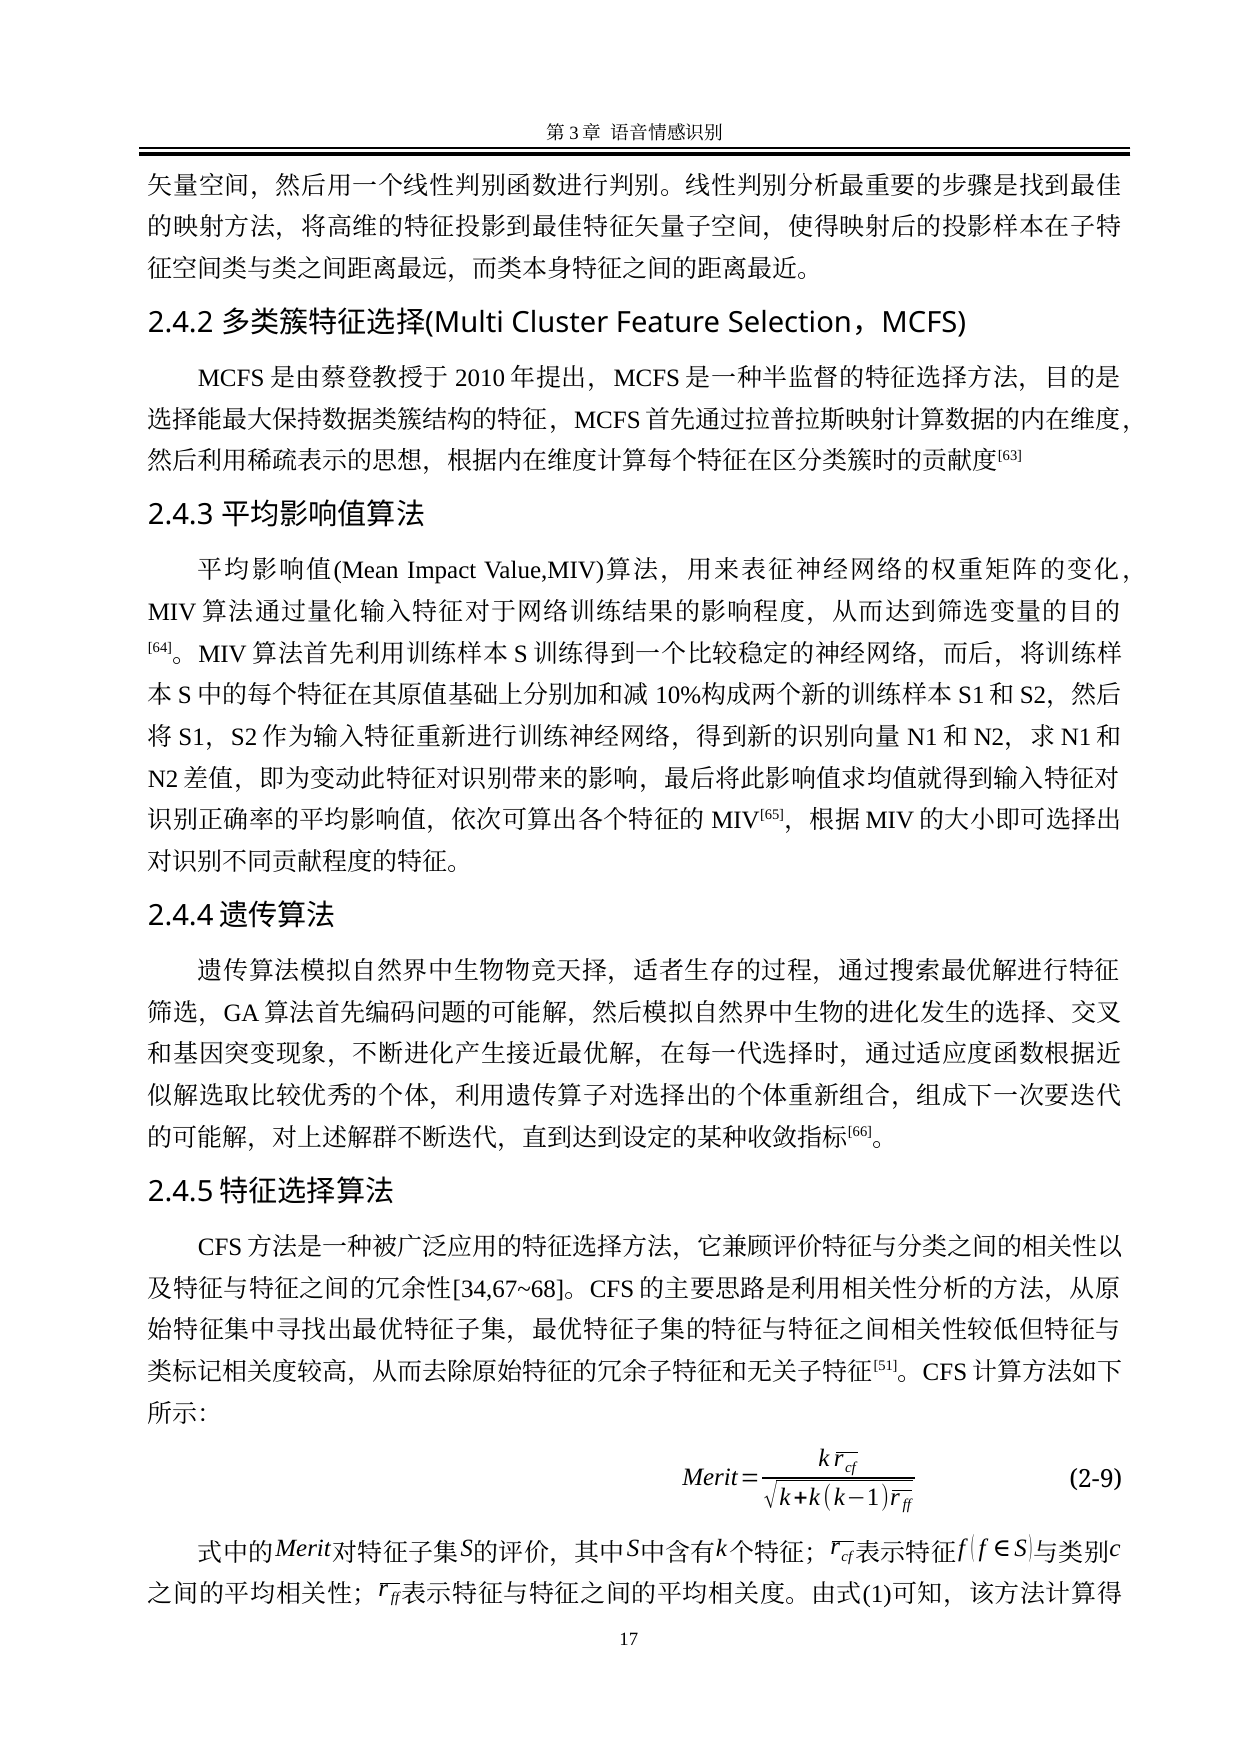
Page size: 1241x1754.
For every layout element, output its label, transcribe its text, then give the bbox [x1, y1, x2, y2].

text CFS方法是一种被广泛应用的特征选择方法，它兼顾评价特征与分类之间的相关性以及特征与特征之间的冗余性[34,67~68]。CFS的主要思路是利用相关性分析的方法，从原始特征集中寻找出最优特征子集，最优特征子集的特征与特征之间相关性较低但特征与类标记相关度较高，从而去除原始特征的冗余子特征和无关子特征[51]。CFS计算方法如下所示： [148, 1222, 1122, 1430]
subtitle 2.4.5特征选择算法 [148, 1167, 1122, 1209]
subtitle 2.4.2 多类簇特征选择(Multi Cluster Feature Selection，MCFS) [148, 298, 1122, 341]
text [148, 161, 1122, 286]
subtitle 2.4.4遗传算法 [148, 891, 1122, 934]
text (2-9) [148, 1430, 1122, 1528]
text MCFS是由蔡登教授于2010年提出，MCFS是一种半监督的特征选择方法，目的是选择能最大保持数据类簇结构的特征，MCFS首先通过拉普拉斯映射计算数据的内在维度，然后利用稀疏表示的思想，根据内在维度计算每个特征在区分类簇时的贡献度[63] [148, 353, 1122, 478]
text 遗传算法模拟自然界中生物物竞天择，适者生存的过程，通过搜索最优解进行特征筛选，GA算法首先编码问题的可能解，然后模拟自然界中生物的进化发生的选择、交叉和基因突变现象，不断进化产生接近最优解，在每一代选择时，通过适应度函数根据近似解选取比较优秀的个体，利用遗传算子对选择出的个体重新组合，组成下一次要迭代的可能解，对上述解群不断迭代，直到达到设定的某种收敛指标[66]。 [148, 946, 1122, 1154]
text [148, 1528, 1122, 1611]
text 平均影响值(Mean Impact Value,MIV)算法，用来表征神经网络的权重矩阵的变化，MIV算法通过量化输入特征对于网络训练结果的影响程度，从而达到筛选变量的目的[64]。MIV算法首先利用训练样本S训练得到一个比较稳定的神经网络，而后，将训练样本S中的每个特征在其原值基础上分别加和减10%构成两个新的训练样本S1和S2，然后将S1，S2作为输入特征重新进行训练神经网络，得到新的识别向量N1和N2，求N1和N2差值，即为变动此特征对识别带来的影响，最后将此影响值求均值就得到输入特征对识别正确率的平均影响值，依次可算出各个特征的MIV[65]，根据MIV的大小即可选择出对识别不同贡献程度的特征。 [148, 546, 1122, 879]
subtitle 2.4.3 平均影响值算法 [148, 491, 1122, 533]
